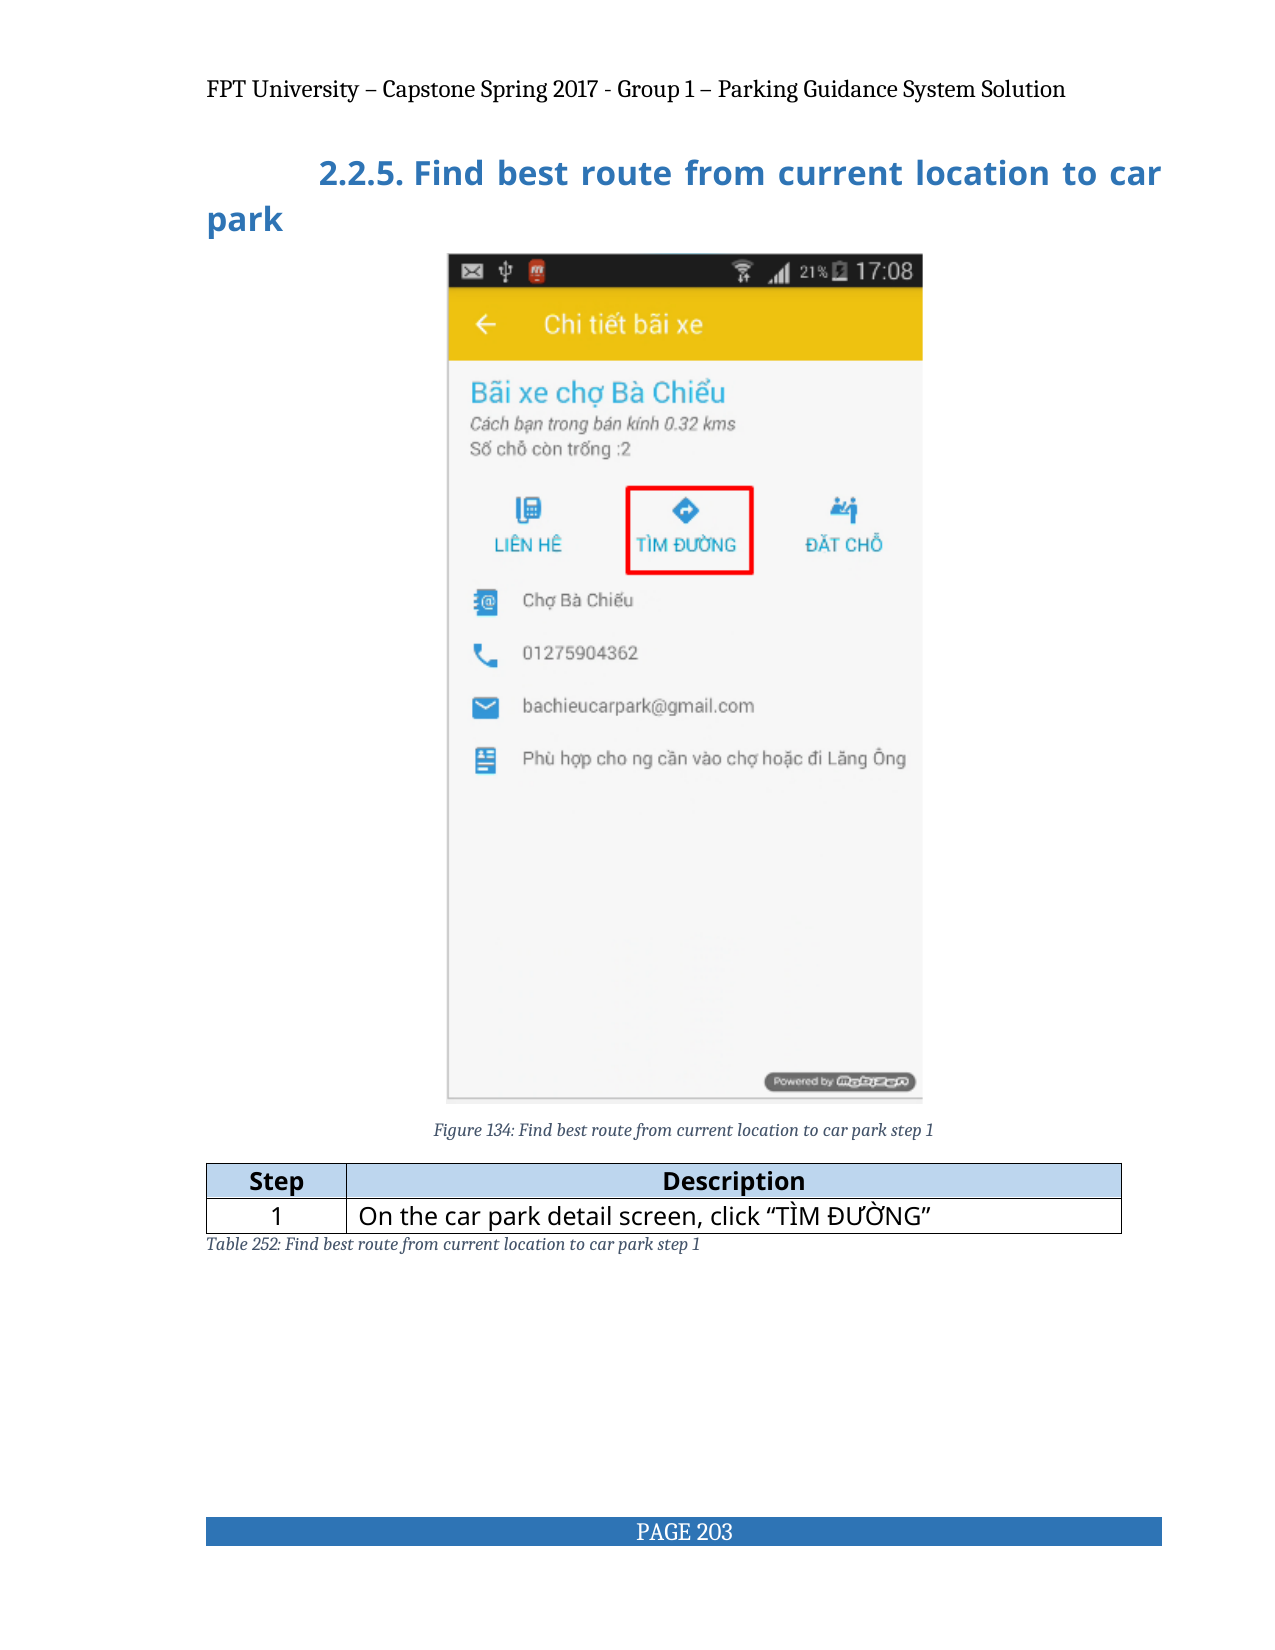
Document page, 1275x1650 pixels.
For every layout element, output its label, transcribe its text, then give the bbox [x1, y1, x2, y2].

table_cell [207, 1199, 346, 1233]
subtitle Find best route from current location to car park [206, 150, 1162, 241]
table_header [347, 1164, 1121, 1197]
picture [446, 253, 923, 1104]
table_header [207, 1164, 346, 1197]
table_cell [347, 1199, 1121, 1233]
